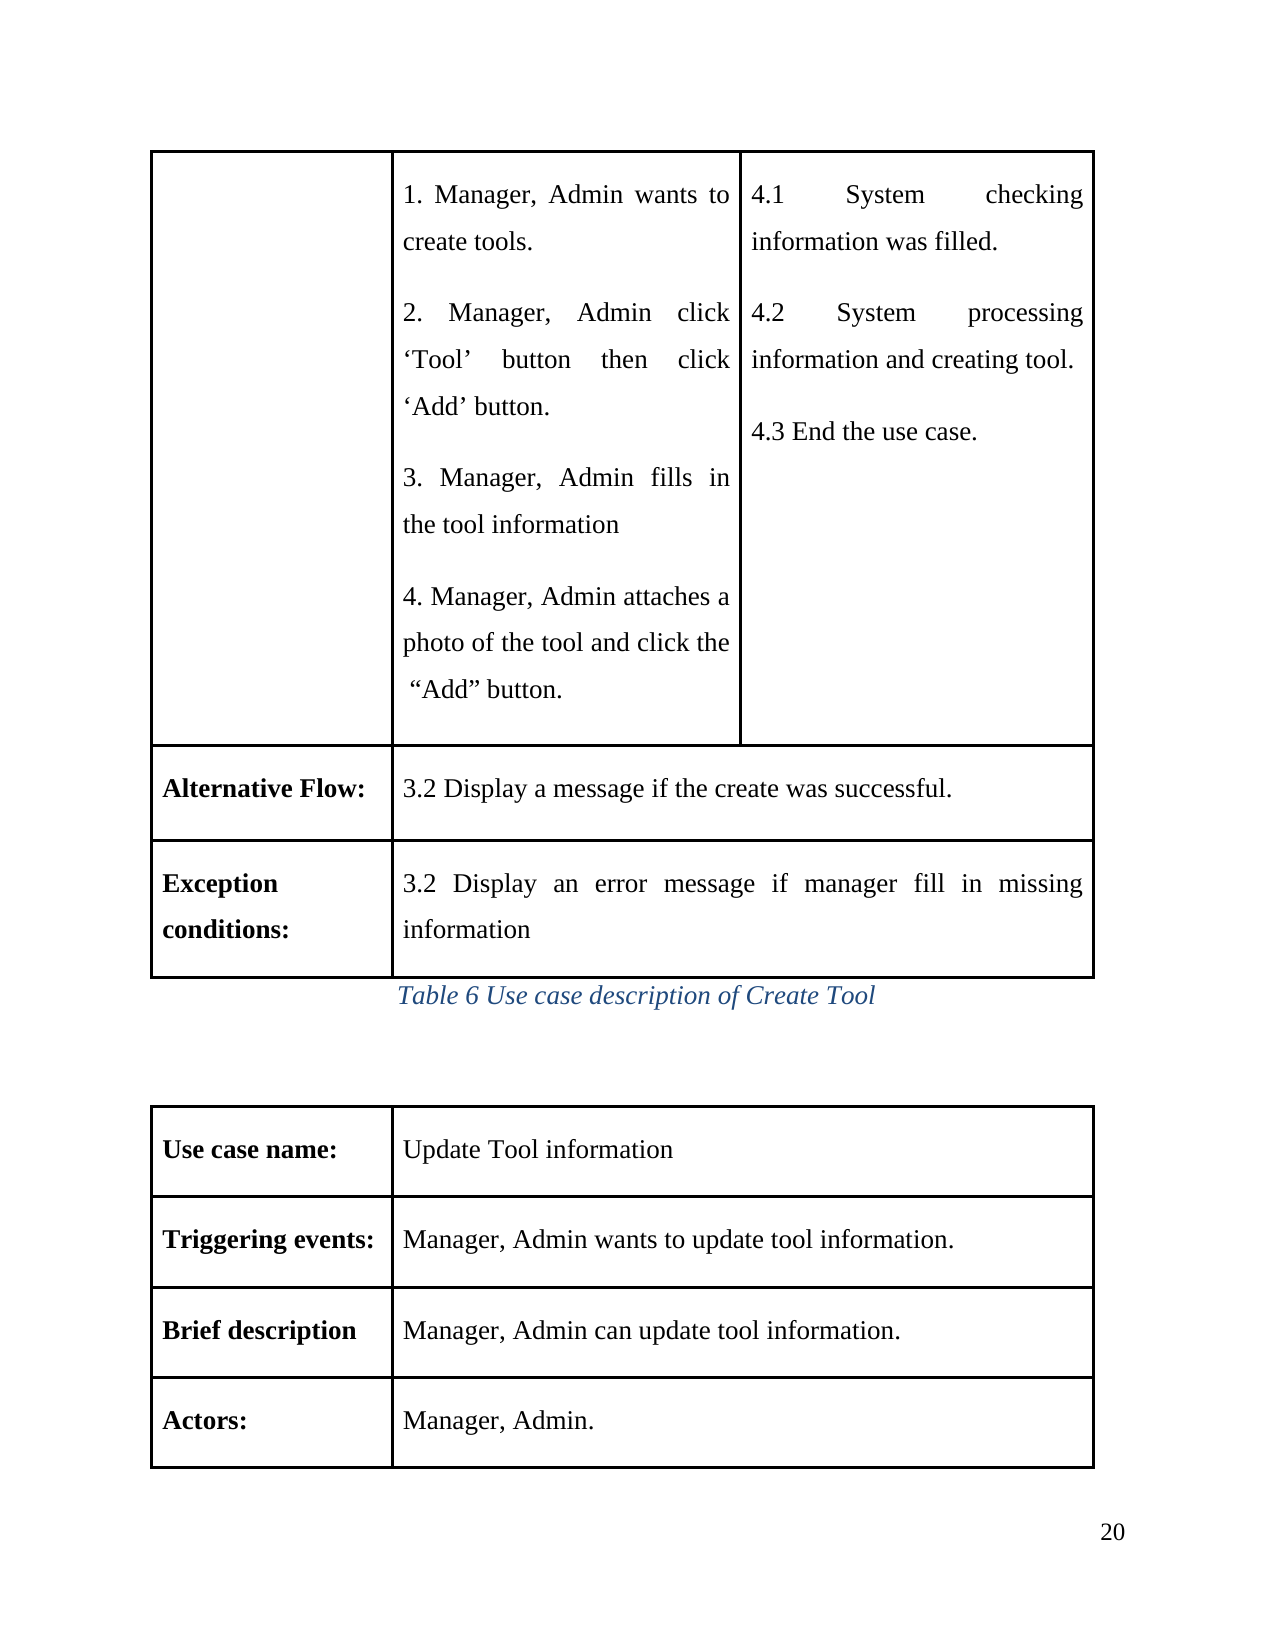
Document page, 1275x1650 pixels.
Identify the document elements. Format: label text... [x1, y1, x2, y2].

table_cell Manager, Admin. [394, 1379, 1092, 1466]
table_header Update Tool information [394, 1108, 1092, 1195]
table_cell Triggering events: [153, 1198, 391, 1286]
text Table 6 Use case description of Create Tool [150, 979, 1125, 1010]
table_cell 3.2 Display an error message if manager fill in missing information [394, 842, 1092, 976]
table_cell Manager, Admin can update tool information. [394, 1289, 1092, 1376]
table_cell Exception conditions: [153, 842, 391, 976]
table_cell Brief description [153, 1289, 391, 1376]
table_cell 4.1 System checking information was filled. 4.2 System processing information and creating tool. 4.3 End the use case. [742, 153, 1092, 743]
table_cell 1. Manager, Admin wants to create tools. 2. Manager, Admin click ‘Tool’ button then click ‘Add’ button. 3. Manager, Admin fills in the tool information 4. Manager, Admin attaches a photo of the tool and click the “Add” button. [394, 153, 739, 743]
table_cell Actors: [153, 1379, 391, 1466]
table_cell Alternative Flow: [153, 747, 391, 839]
table_header Use case name: [153, 1108, 391, 1195]
table_cell 3.2 Display a message if the create was successful. [394, 747, 1092, 839]
table_cell [153, 153, 391, 743]
table_cell Manager, Admin wants to update tool information. [394, 1198, 1092, 1286]
